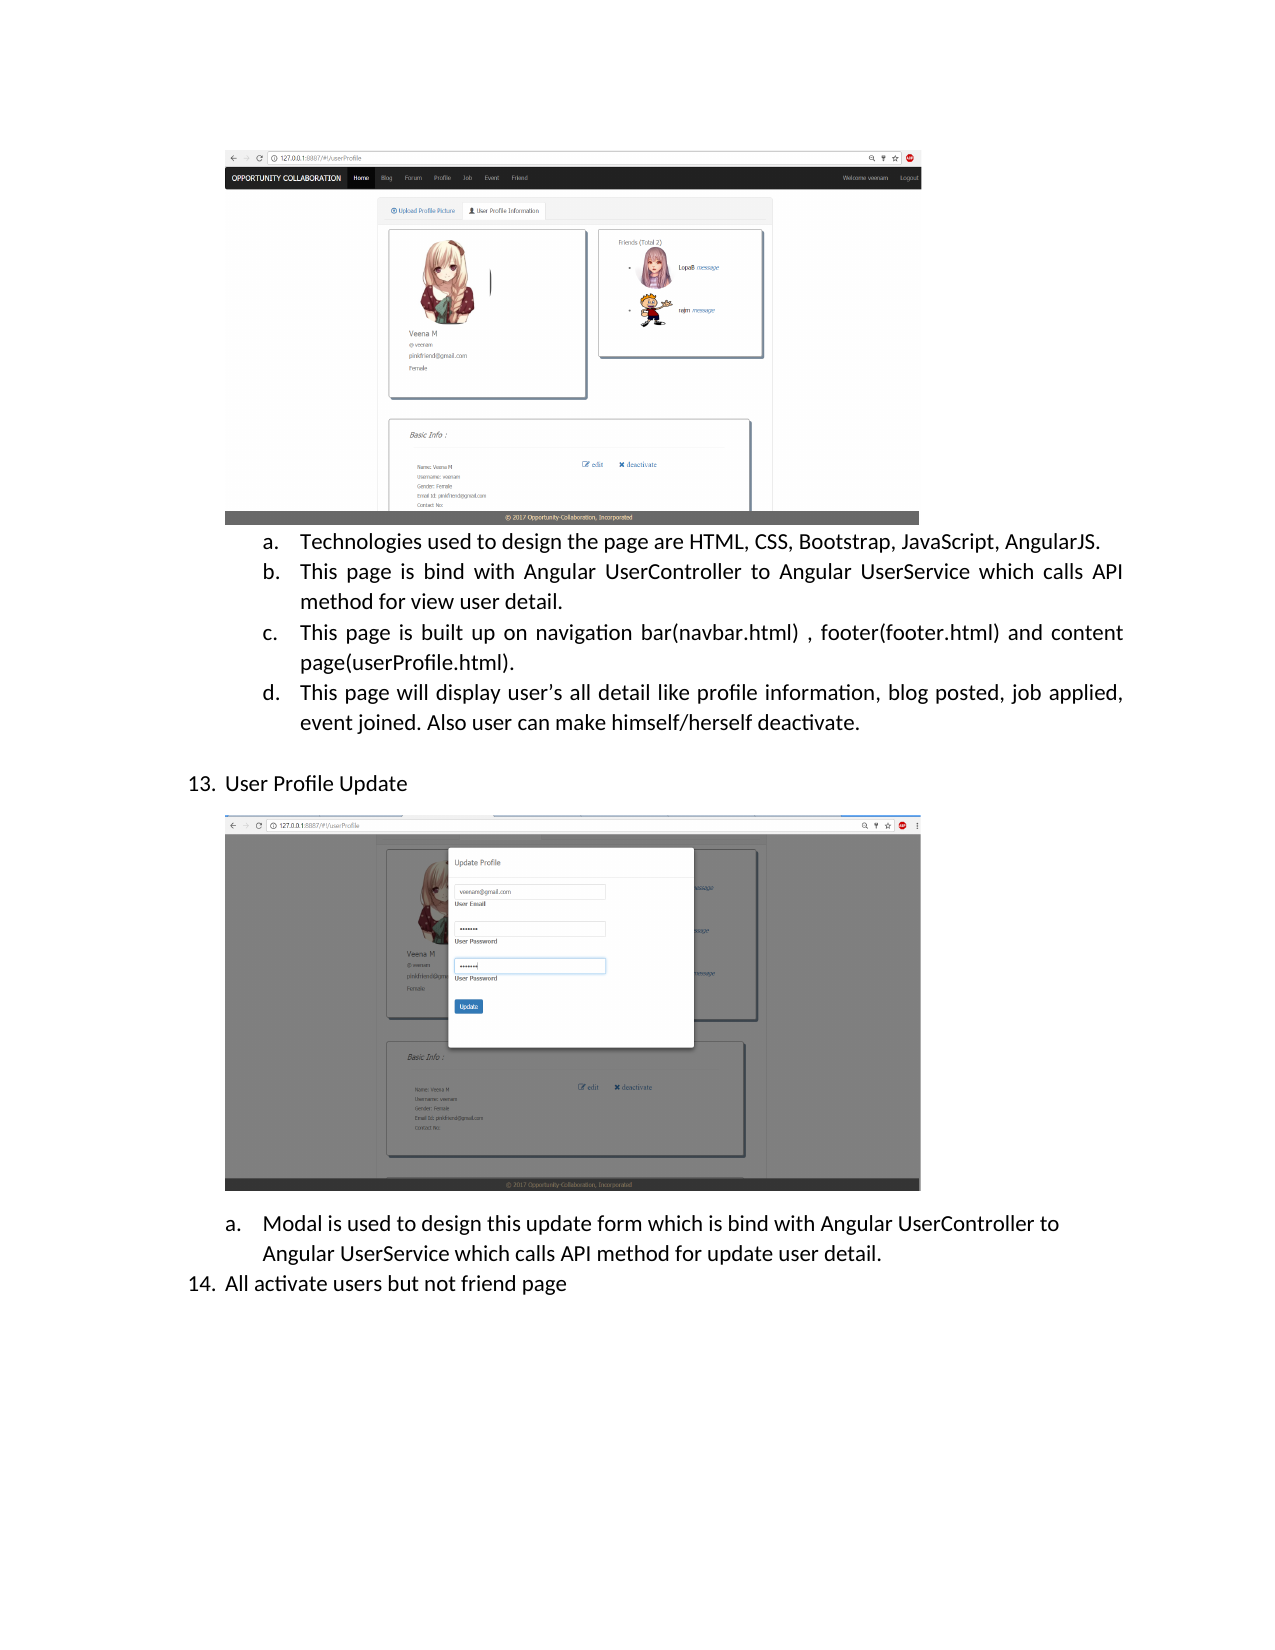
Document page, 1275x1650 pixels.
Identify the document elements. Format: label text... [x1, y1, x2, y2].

list This page is bind with Angular UserController to Angular UserService which calls API method for view user detail. [262, 557, 1125, 616]
list All activate users but not friend page [187, 1269, 1125, 1298]
list Modal is used to design this update form which is bind with Angular UserController to Angular UserService which calls API method for update user detail. [225, 1209, 1125, 1267]
picture [225, 815, 921, 1191]
list Technologies used to design the page are HTML, CSS, Bootstrap, JavaScript, AngularJS. [262, 527, 1125, 555]
picture [225, 150, 922, 525]
list User Profile Update [187, 769, 1125, 797]
list This page is built up on navigation bar(navbar.html) , footer(footer.html) and content page(userProfile.html). [262, 618, 1125, 676]
list This page will display user’s all detail like profile information, blog posted, job applied, event joined. Also user can make himself/herself deactivate. [262, 678, 1125, 736]
